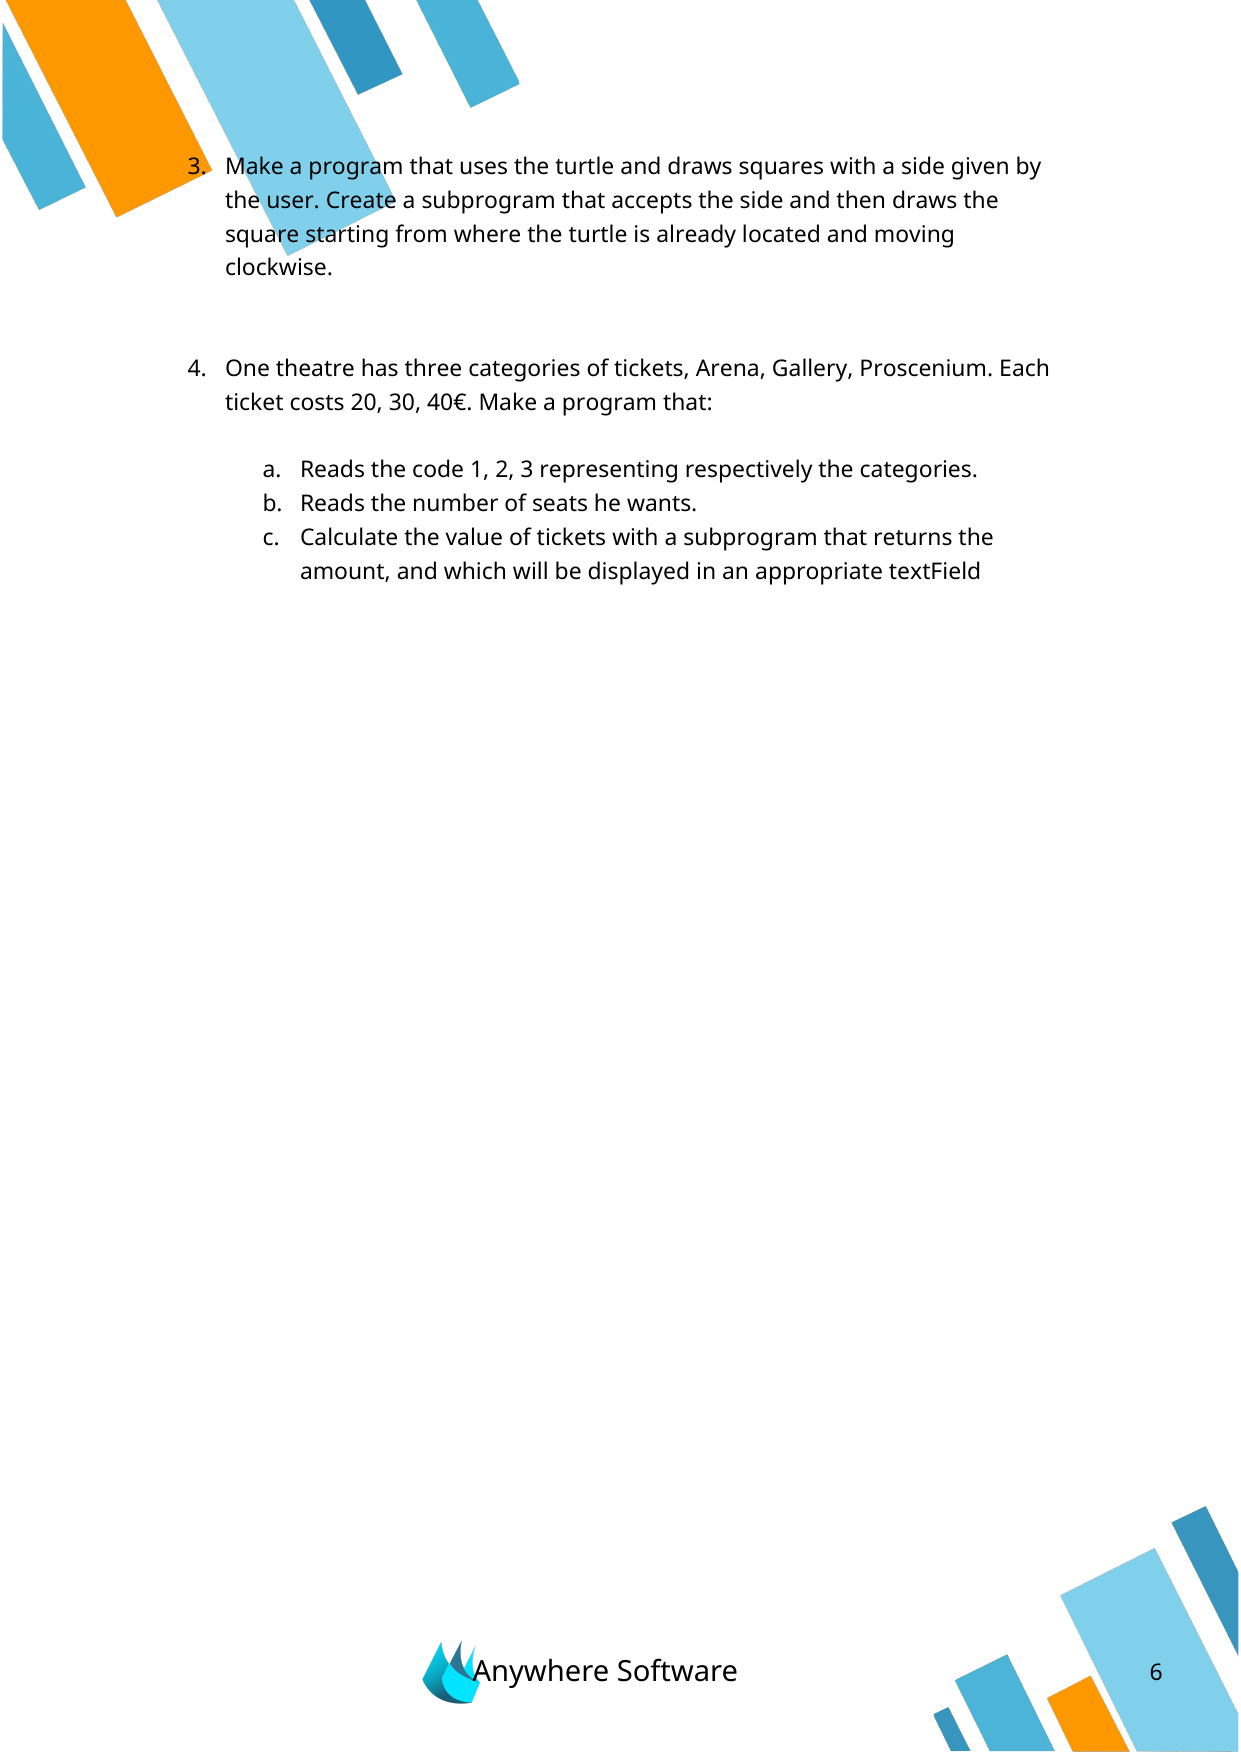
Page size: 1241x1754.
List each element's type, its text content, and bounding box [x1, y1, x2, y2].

list Reads the number of seats he wants. [262, 487, 1053, 518]
picture [422, 1640, 481, 1704]
list Reads the code 1, 2, 3 representing respectively the categories. [262, 453, 1053, 484]
list Make a program that uses the turtle and draws squares with a side given by the user. Create a subprogram that accepts the side and then draws the square starting from where the turtle is already located and moving clockwise. [187, 150, 1053, 282]
list Calculate the value of tickets with a subprogram that returns the amount, and which will be displayed in an appropriate textField [262, 521, 1053, 586]
picture [933, 1506, 1239, 1752]
picture [2, 0, 520, 256]
list One theatre has three categories of tickets, Arena, Gallery, Proscenium. Each ticket costs 20, 30, 40€. Make a program that: [187, 352, 1053, 417]
